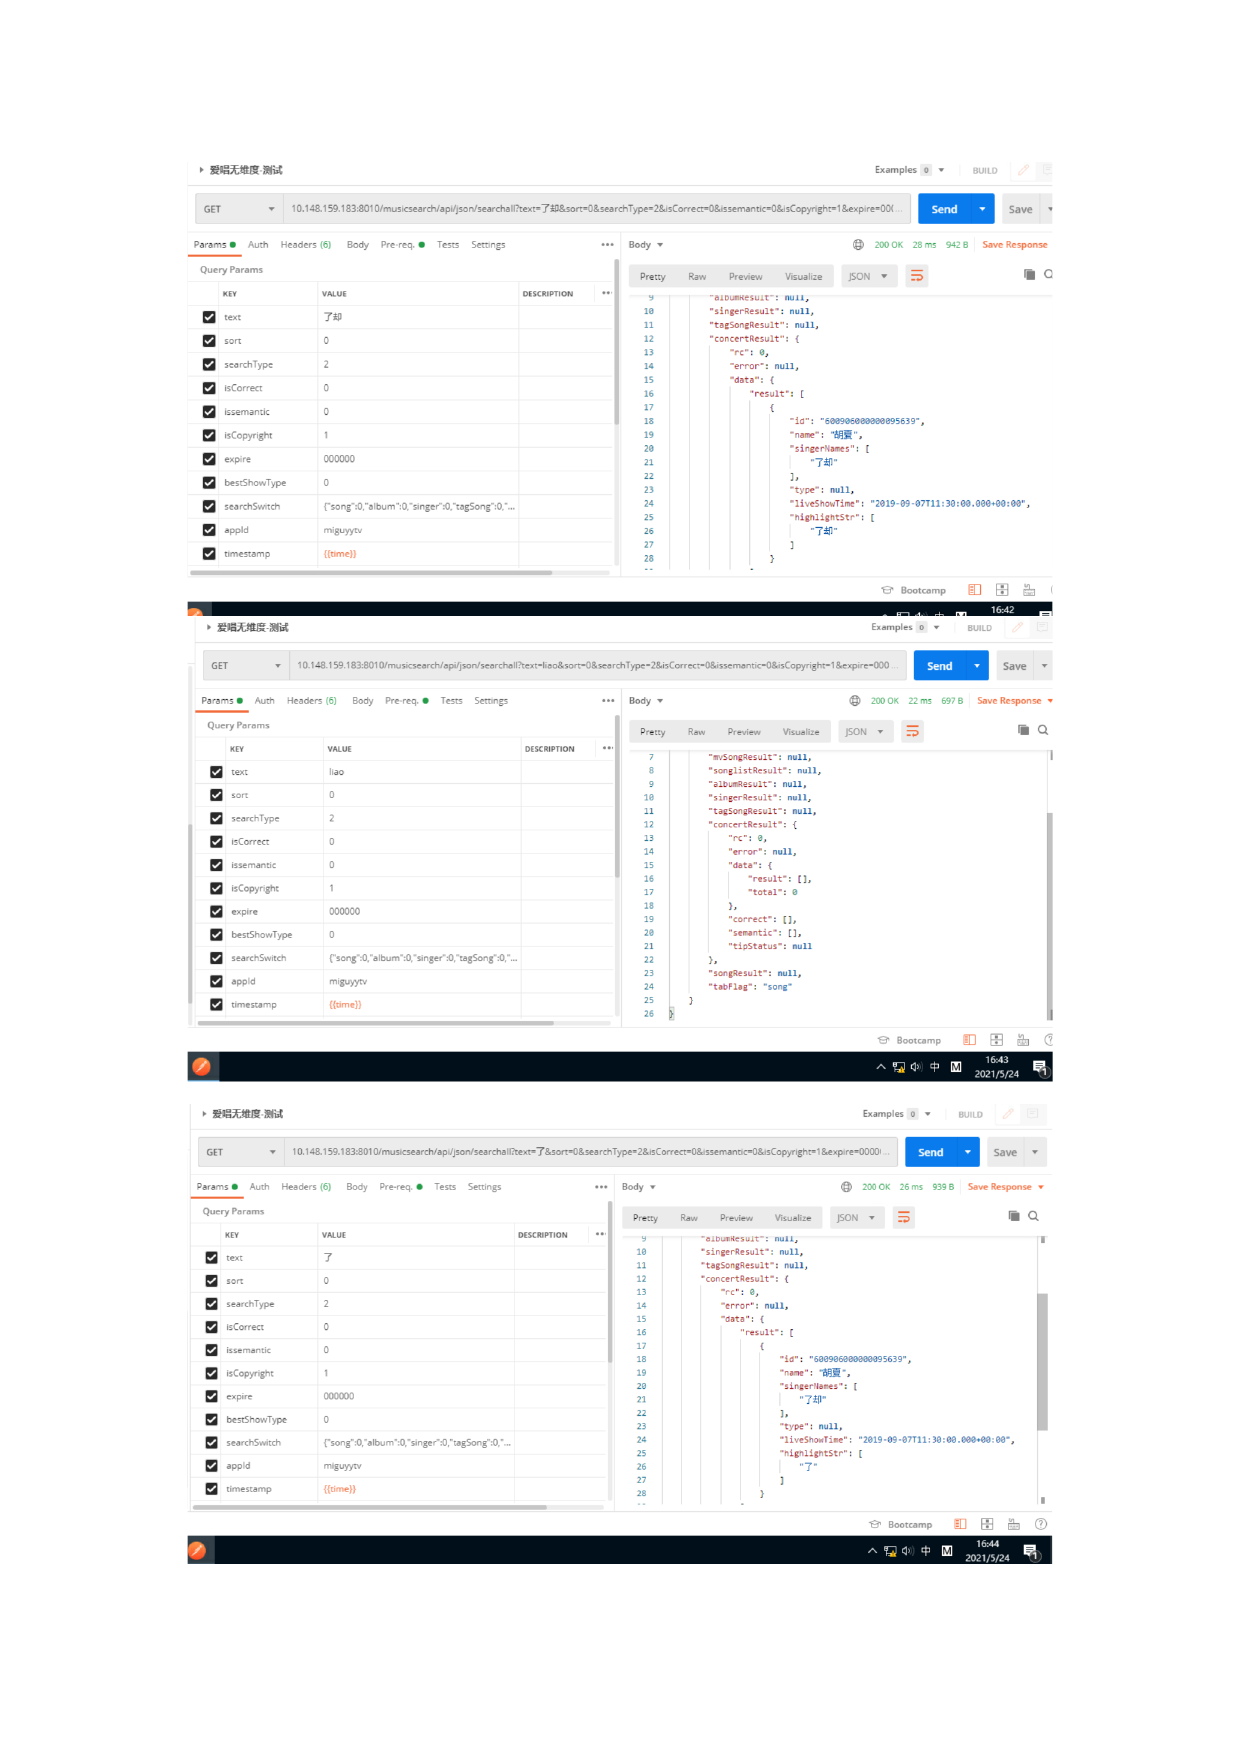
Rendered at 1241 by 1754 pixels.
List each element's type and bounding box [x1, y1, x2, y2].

picture [187, 1104, 1053, 1564]
picture [187, 162, 1053, 616]
picture [187, 617, 1053, 1085]
